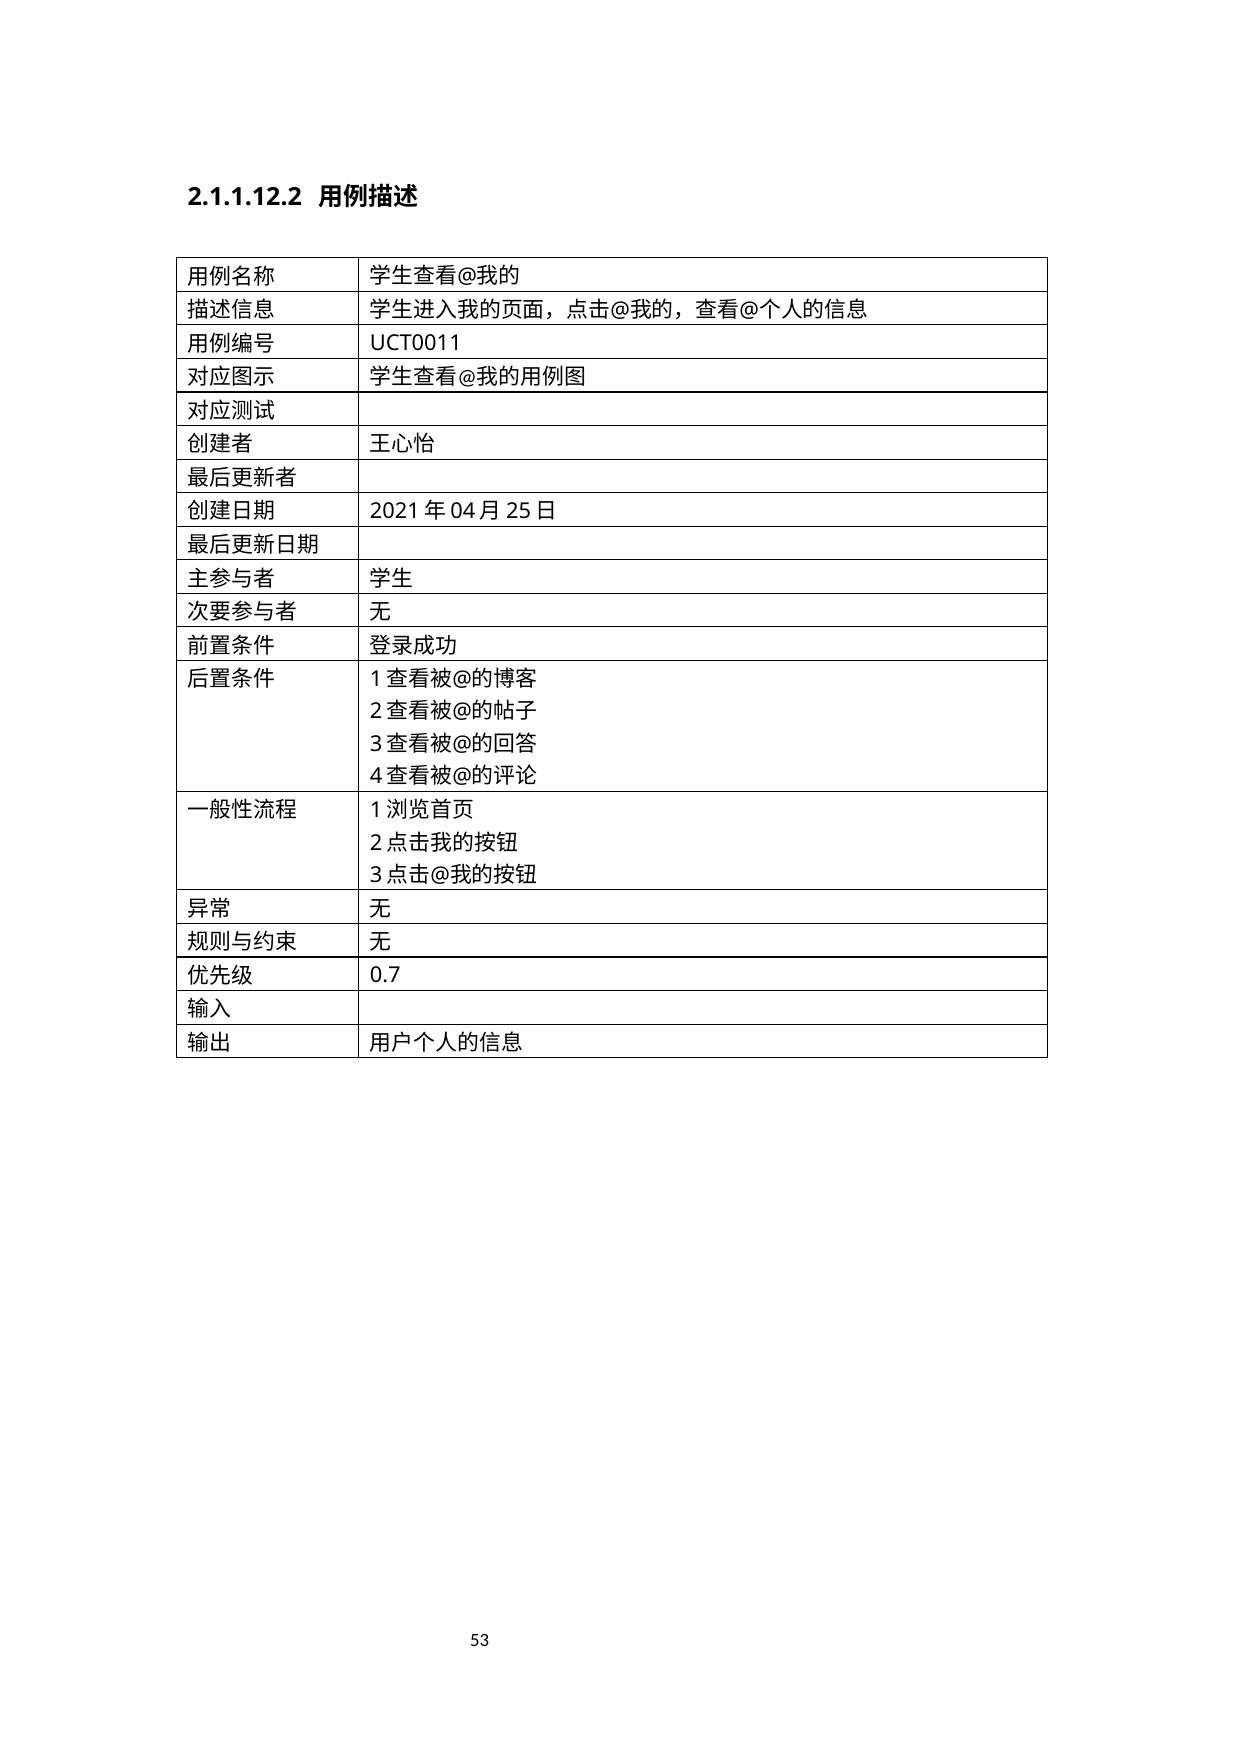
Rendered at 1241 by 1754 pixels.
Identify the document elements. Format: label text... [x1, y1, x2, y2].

table_cell 用户个人的信息 [359, 1025, 1047, 1057]
table_cell 输出 [177, 1025, 358, 1057]
table_cell 学生查看@我的用例图 [359, 359, 1047, 391]
table_cell 学生 [359, 560, 1047, 593]
table_cell 无 [359, 924, 1047, 956]
table_cell [359, 991, 1047, 1023]
table_cell 描述信息 [177, 292, 358, 324]
table_cell 用例编号 [177, 325, 358, 358]
table_cell 规则与约束 [177, 924, 358, 956]
table_cell UCT0011 [359, 325, 1047, 358]
table_cell 前置条件 [177, 627, 358, 660]
table_cell 创建日期 [177, 493, 358, 526]
table_cell 创建者 [177, 426, 358, 458]
table_header 用例名称 [177, 258, 358, 291]
table_cell 一般性流程 [177, 792, 358, 889]
subtitle 用例描述 [187, 162, 1053, 227]
table_cell 后置条件 [177, 661, 358, 791]
table_header 学生查看@我的 [359, 258, 1047, 291]
table_cell 优先级 [177, 958, 358, 990]
table_cell [359, 460, 1047, 492]
table_cell 登录成功 [359, 627, 1047, 660]
table_cell 最后更新日期 [177, 527, 358, 559]
table_cell 对应测试 [177, 393, 358, 425]
table_cell 无 [359, 594, 1047, 626]
table_cell 王心怡 [359, 426, 1047, 458]
table_cell 1查看被@的博客 2查看被@的帖子 3查看被@的回答 4查看被@的评论 [359, 661, 1047, 791]
table_cell 次要参与者 [177, 594, 358, 626]
table_cell 最后更新者 [177, 460, 358, 492]
table_cell 对应图示 [177, 359, 358, 391]
table_cell 主参与者 [177, 560, 358, 593]
table_cell 1浏览首页 2点击我的按钮 3点击@我的按钮 [359, 792, 1047, 889]
table_cell 异常 [177, 890, 358, 923]
table_cell 0.7 [359, 958, 1047, 990]
table_cell 学生进入我的页面，点击@我的，查看@个人的信息 [359, 292, 1047, 324]
table_cell 无 [359, 890, 1047, 923]
table_cell 输入 [177, 991, 358, 1023]
table_cell 2021年04月25日 [359, 493, 1047, 526]
table_cell [359, 393, 1047, 425]
table_cell [359, 527, 1047, 559]
